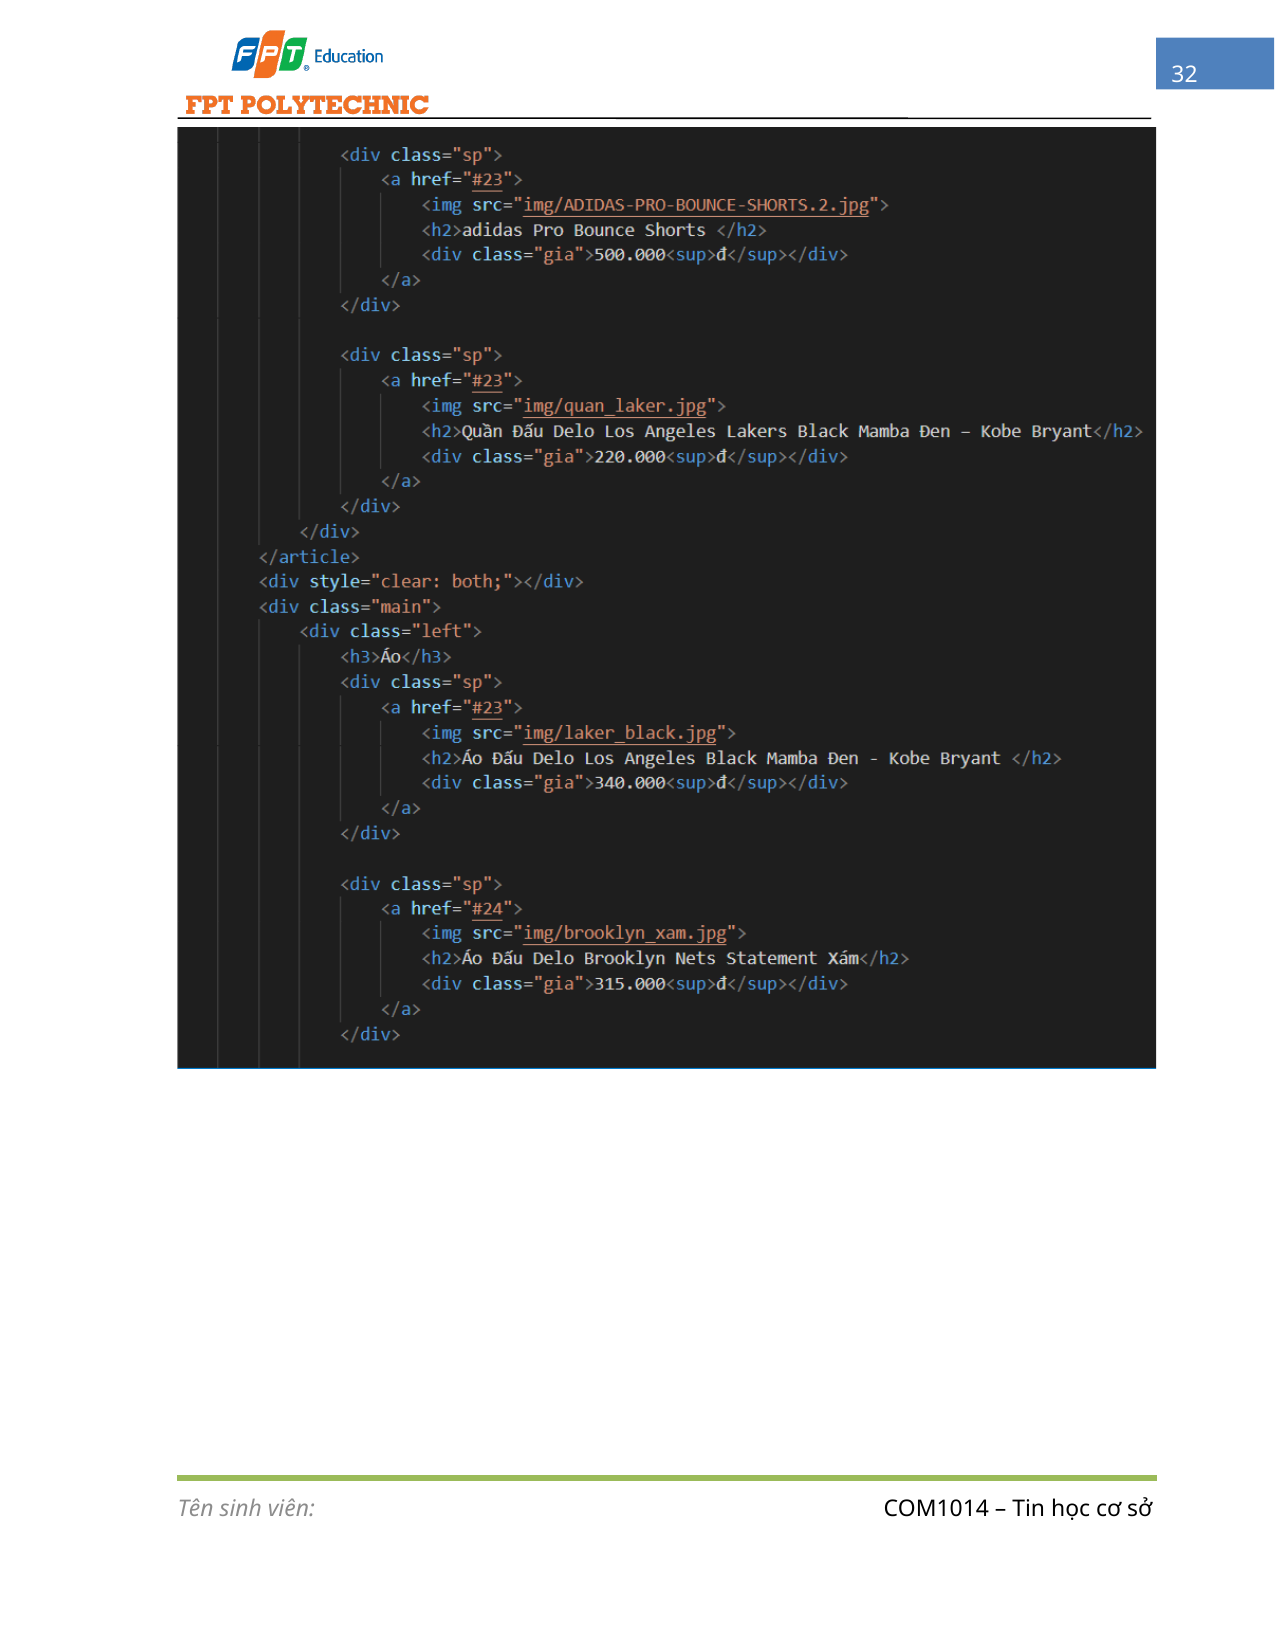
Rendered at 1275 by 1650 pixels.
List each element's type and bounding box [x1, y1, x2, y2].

picture [177, 127, 1157, 1069]
picture [177, 22, 437, 122]
